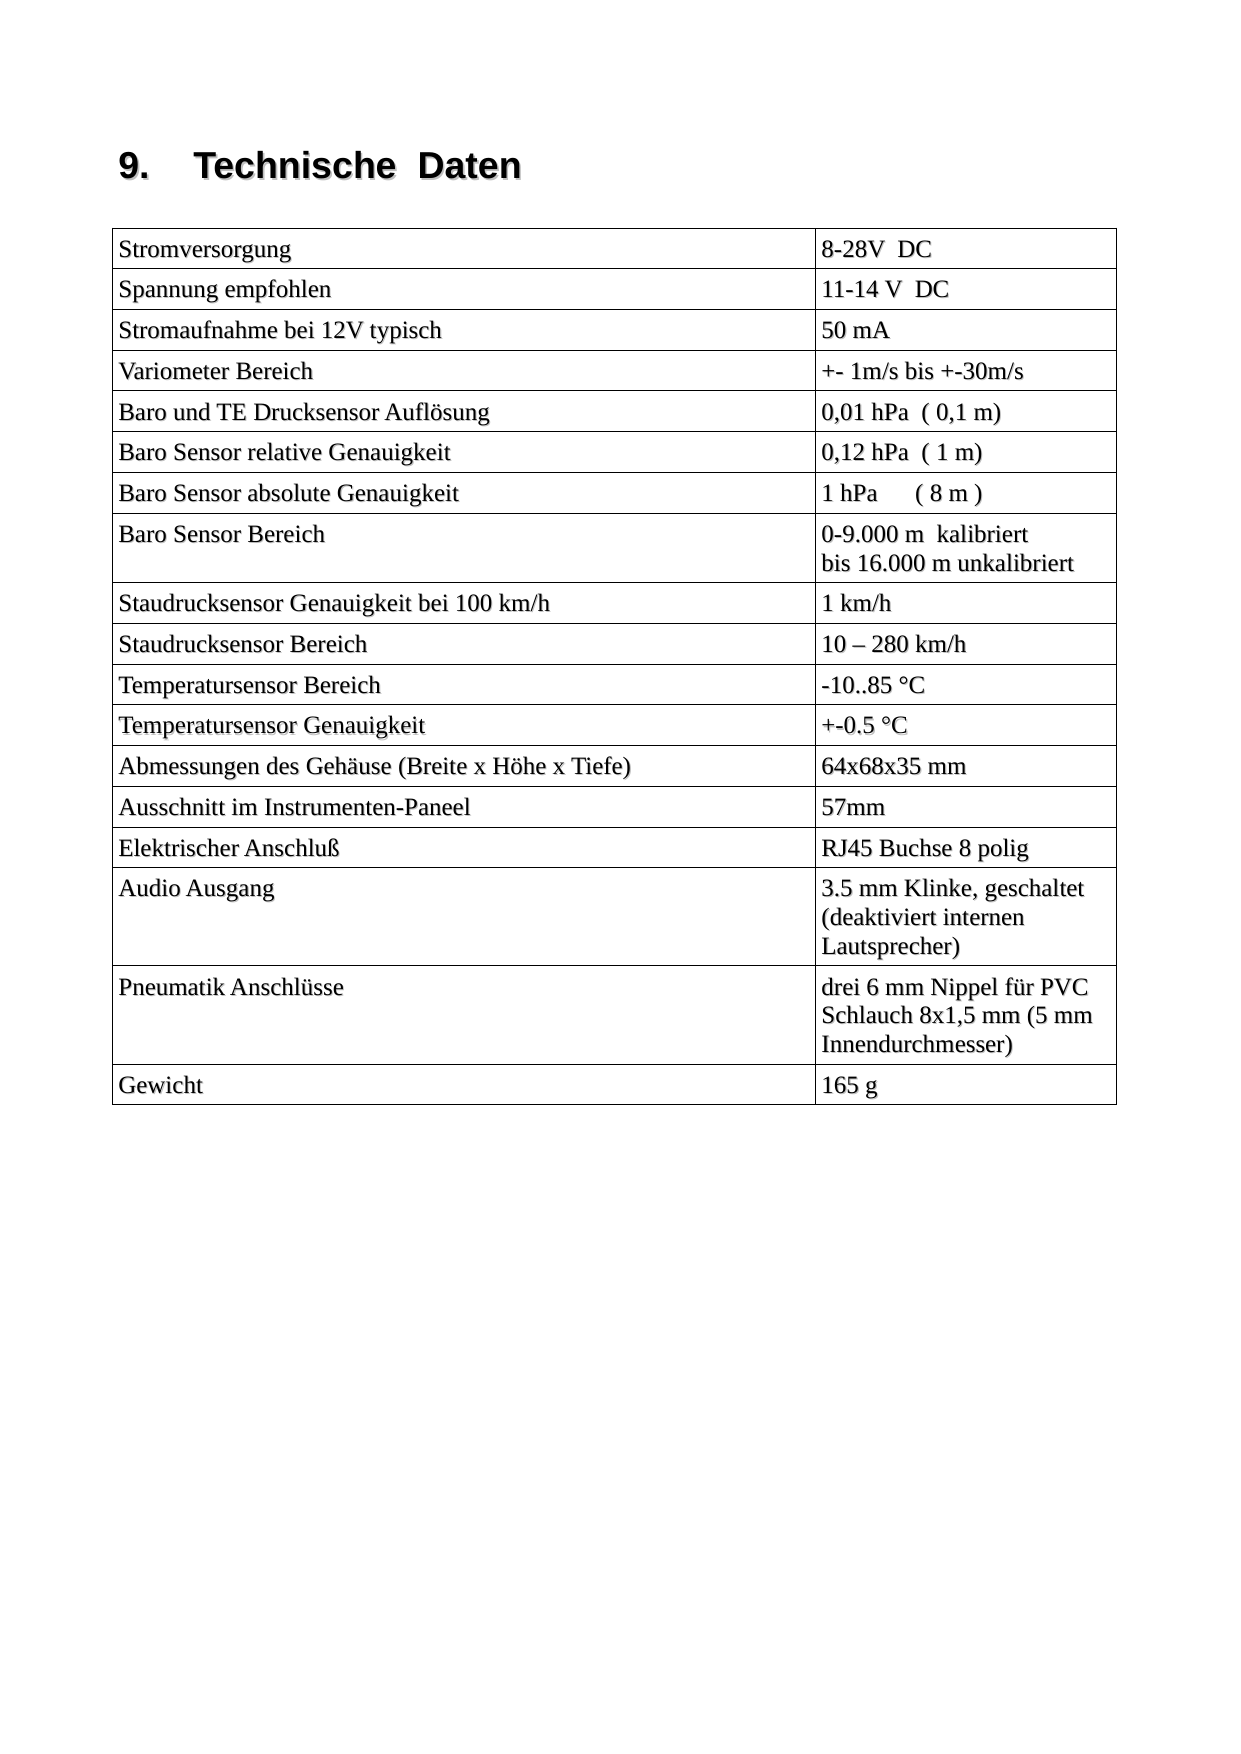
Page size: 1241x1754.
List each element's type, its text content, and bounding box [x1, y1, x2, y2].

table_cell 1 hPa ( 8 m ) [816, 473, 1116, 513]
table_cell Baro Sensor absolute Genauigkeit [113, 473, 815, 513]
table_cell 165 g [816, 1065, 1116, 1104]
table_cell Ausschnitt im Instrumenten-Paneel [113, 787, 815, 826]
table_cell Spannung empfohlen [113, 269, 815, 309]
table_cell Stromaufnahme bei 12V typisch [113, 310, 815, 350]
table_cell Baro und TE Drucksensor Auflösung [113, 391, 815, 431]
table_cell -10..85 °C [816, 665, 1116, 704]
table_cell 57mm [816, 787, 1116, 826]
table_cell Variometer Bereich [113, 351, 815, 390]
table_cell Baro Sensor Bereich [113, 514, 815, 582]
table_cell RJ45 Buchse 8 polig [816, 828, 1116, 867]
subtitle Technische Daten [118, 143, 1122, 186]
table_cell 10 – 280 km/h [816, 624, 1116, 663]
table_cell 0-9.000 m kalibriert bis 16.000 m unkalibriert [816, 514, 1116, 582]
table_cell +- 1m/s bis +-30m/s [816, 351, 1116, 390]
table_cell Pneumatik Anschlüsse [113, 966, 815, 1064]
table_cell 0,01 hPa ( 0,1 m) [816, 391, 1116, 431]
table_cell 1 km/h [816, 583, 1116, 623]
table_cell drei 6 mm Nippel für PVC Schlauch 8x1,5 mm (5 mm Innendurchmesser) [816, 966, 1116, 1064]
table_cell Staudrucksensor Bereich [113, 624, 815, 663]
table_cell Temperatursensor Bereich [113, 665, 815, 704]
table_cell Gewicht [113, 1065, 815, 1104]
table_header Stromversorgung [113, 229, 815, 268]
table_cell Temperatursensor Genauigkeit [113, 705, 815, 745]
table_cell 64x68x35 mm [816, 746, 1116, 786]
table_cell Audio Ausgang [113, 868, 815, 965]
table_cell Staudrucksensor Genauigkeit bei 100 km/h [113, 583, 815, 623]
table_cell 50 mA [816, 310, 1116, 350]
table_cell Elektrischer Anschluß [113, 828, 815, 867]
table_cell 11-14 V DC [816, 269, 1116, 309]
table_cell Baro Sensor relative Genauigkeit [113, 432, 815, 472]
table_cell 0,12 hPa ( 1 m) [816, 432, 1116, 472]
table_cell 3.5 mm Klinke, geschaltet (deaktiviert internen Lautsprecher) [816, 868, 1116, 965]
table_cell +-0.5 °C [816, 705, 1116, 745]
table_cell Abmessungen des Gehäuse (Breite x Höhe x Tiefe) [113, 746, 815, 786]
table_header 8-28V DC [816, 229, 1116, 268]
